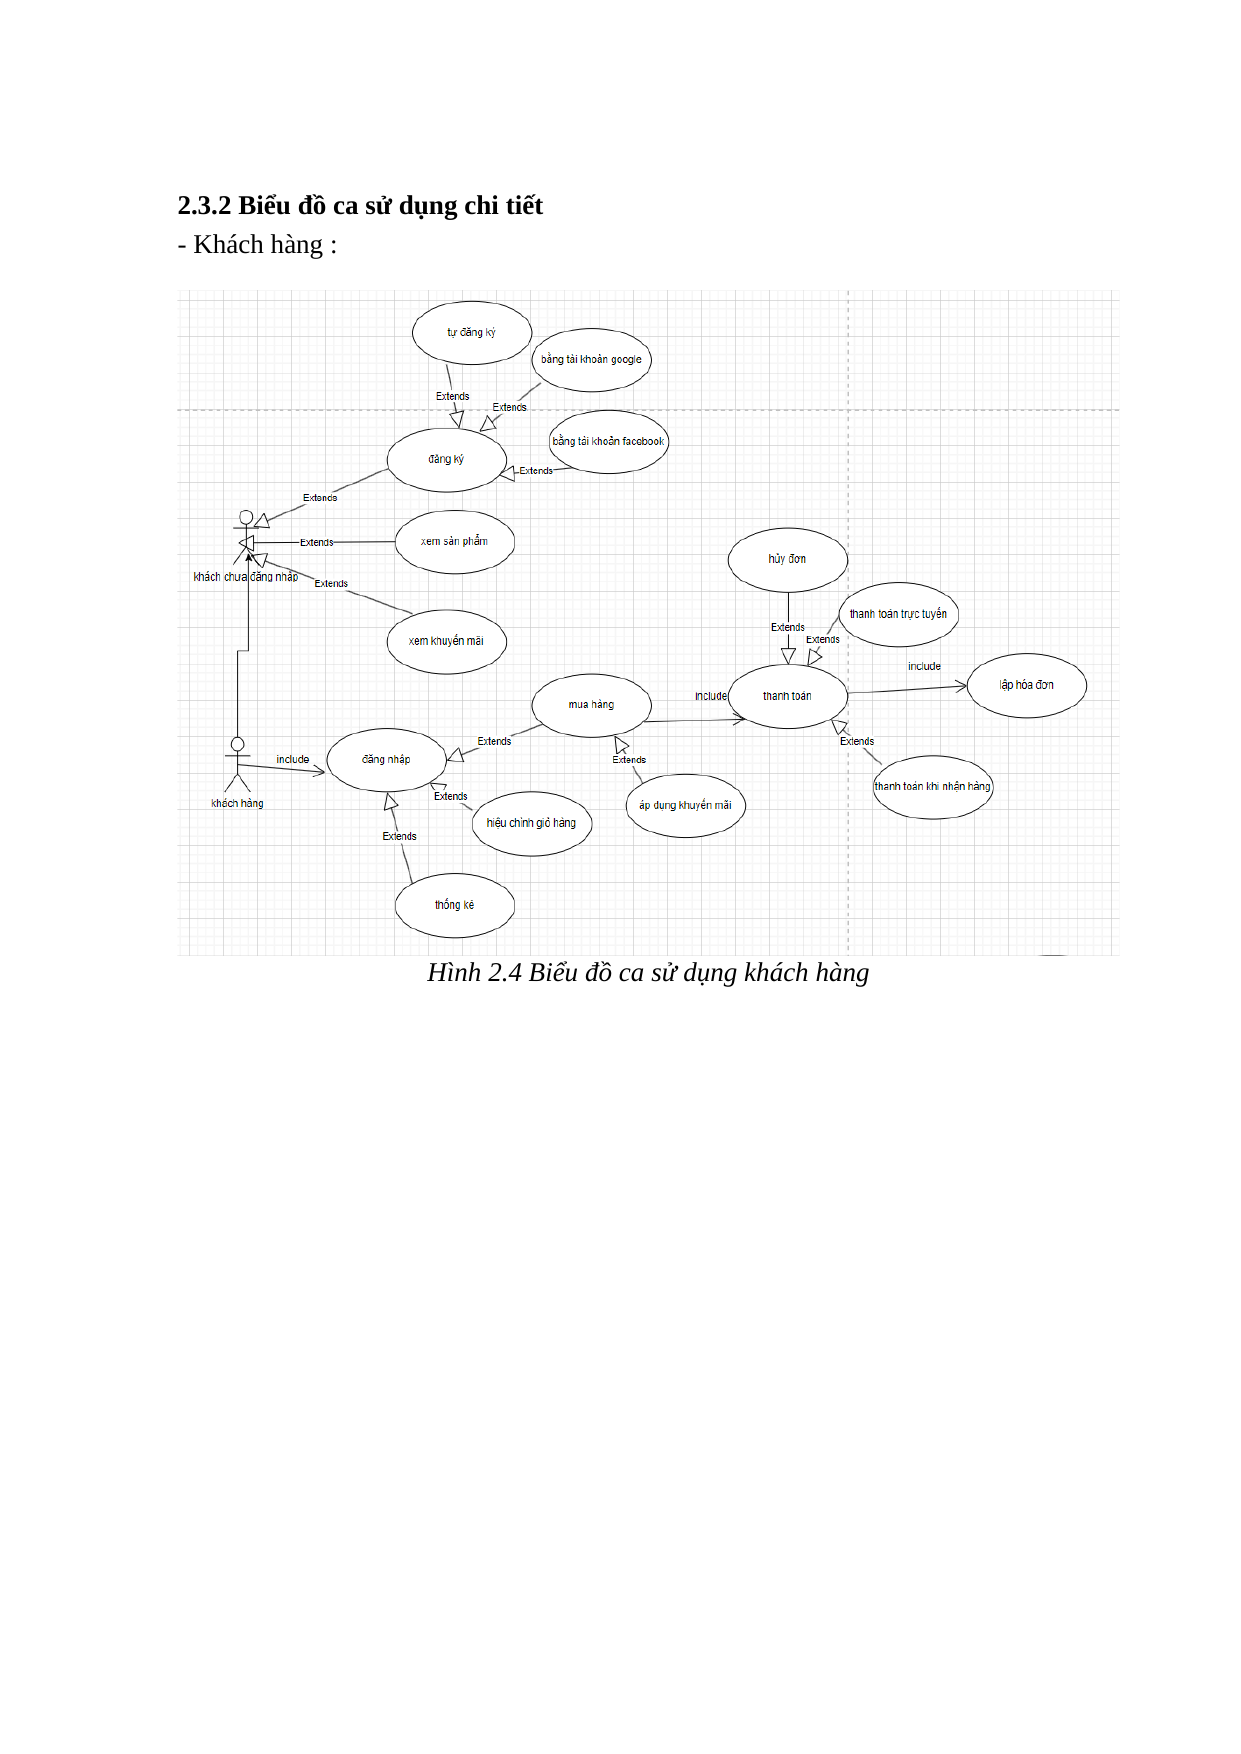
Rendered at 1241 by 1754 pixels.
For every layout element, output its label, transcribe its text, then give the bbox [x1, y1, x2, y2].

text - Khách hàng : [177, 228, 1122, 259]
text Hình 2.4 Biểu đồ ca sử dụng khách hàng [177, 956, 1122, 987]
picture [177, 290, 1120, 956]
subtitle 2.3.2 Biểu đồ ca sử dụng chi tiết [177, 189, 1122, 220]
